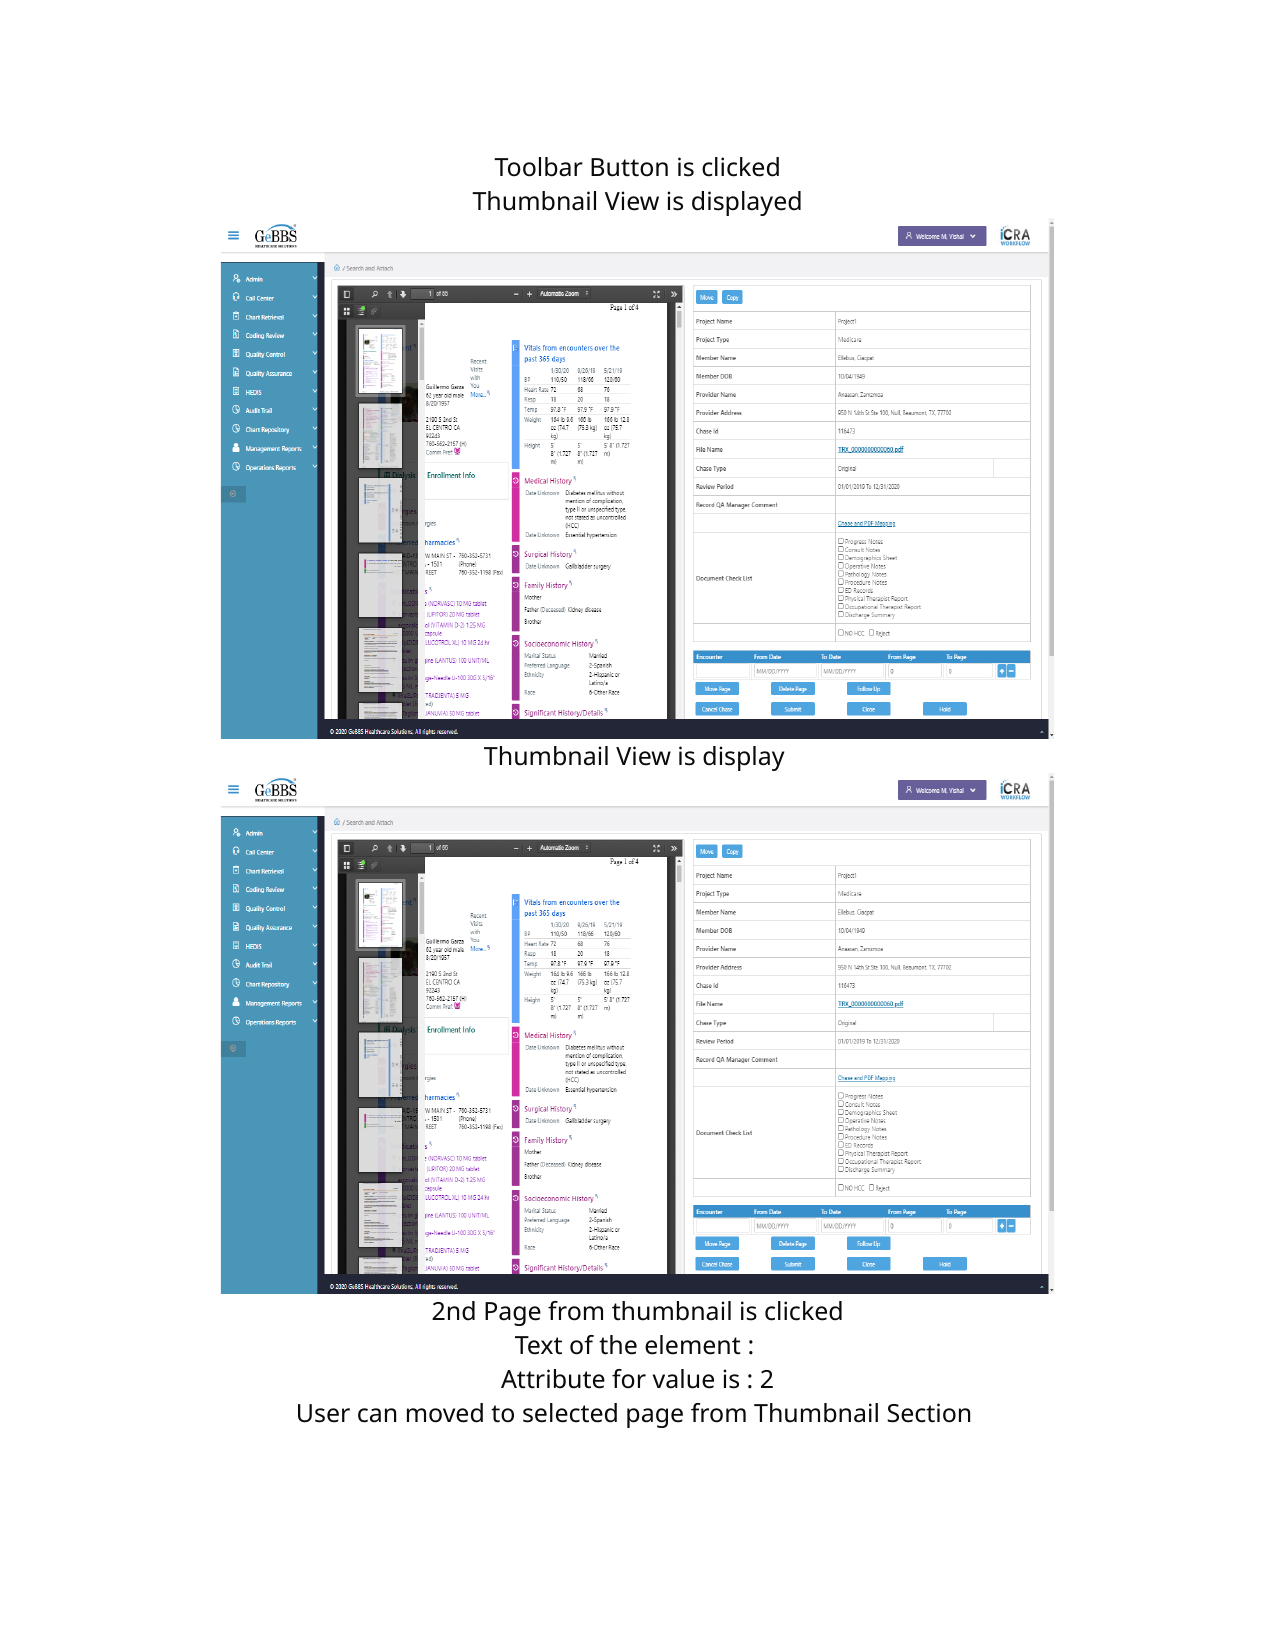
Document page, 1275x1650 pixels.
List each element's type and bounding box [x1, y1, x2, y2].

text [150, 150, 1125, 1430]
picture [220, 773, 1055, 1294]
picture [220, 218, 1055, 739]
